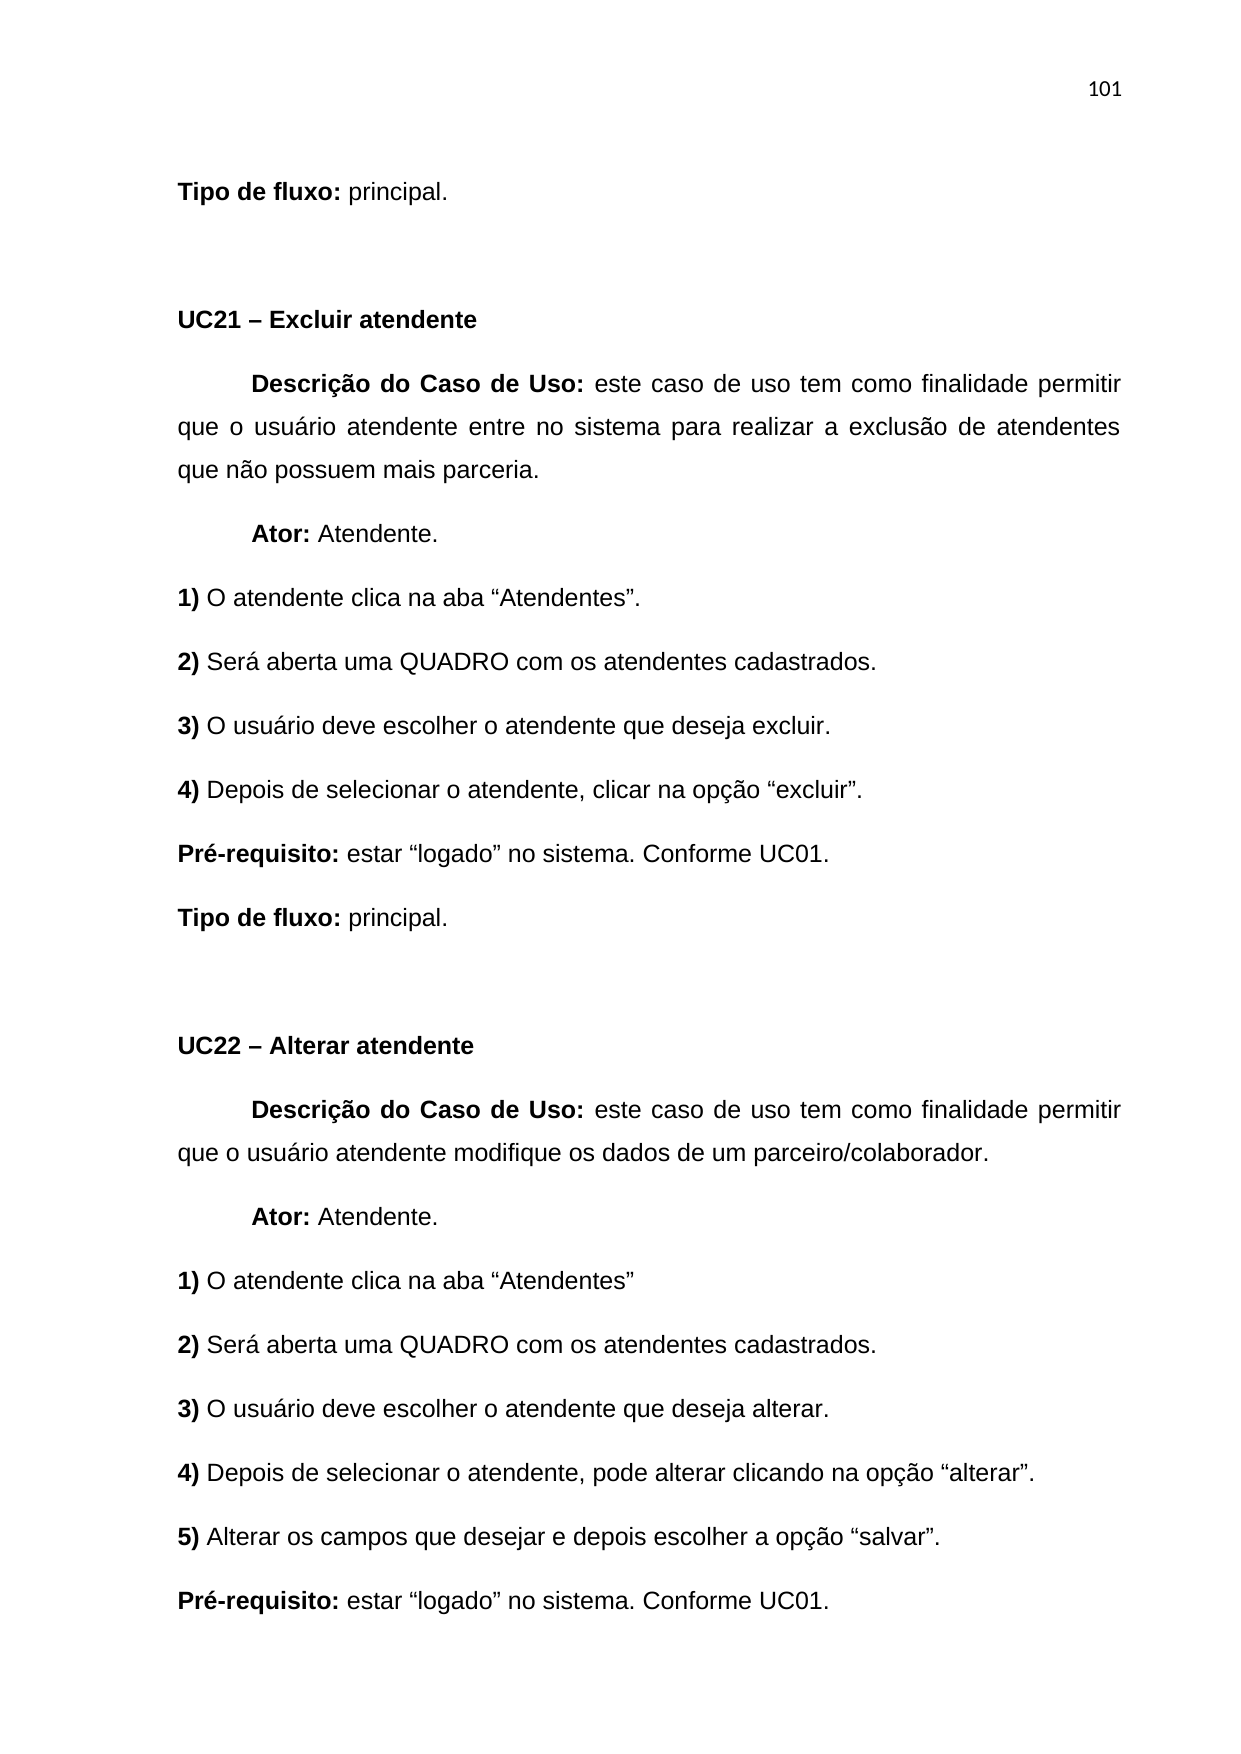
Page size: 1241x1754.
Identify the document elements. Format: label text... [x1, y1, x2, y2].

text 2) Será aberta uma QUADRO com os atendentes cadastrados. [177, 647, 1122, 676]
text 5) Alterar os campos que desejar e depois escolher a opção “salvar”. [177, 1522, 1122, 1551]
text UC22 – Alterar atendente [177, 1031, 1122, 1060]
text Ator: Atendente. [177, 519, 1122, 548]
text 3) O usuário deve escolher o atendente que deseja excluir. [177, 711, 1122, 740]
text Descrição do Caso de Uso: este caso de uso tem como finalidade permitir que o usuário atendente modifique os dados de um parceiro/colaborador. [177, 1095, 1122, 1167]
text Tipo de fluxo: principal. [177, 903, 1122, 932]
text 2) Será aberta uma QUADRO com os atendentes cadastrados. [177, 1330, 1122, 1359]
text Tipo de fluxo: principal. [177, 177, 1122, 206]
text 3) O usuário deve escolher o atendente que deseja alterar. [177, 1394, 1122, 1423]
text Pré-requisito: estar “logado” no sistema. Conforme UC01. [177, 839, 1122, 868]
text 4) Depois de selecionar o atendente, clicar na opção “excluir”. [177, 775, 1122, 804]
text 1) O atendente clica na aba “Atendentes” [177, 1266, 1122, 1295]
text Ator: Atendente. [177, 1202, 1122, 1231]
text Descrição do Caso de Uso: este caso de uso tem como finalidade permitir que o usuário atendente entre no sistema para realizar a exclusão de atendentes que não possuem mais parceria. [177, 369, 1122, 484]
text UC21 – Excluir atendente [177, 305, 1122, 334]
text 1) O atendente clica na aba “Atendentes”. [177, 583, 1122, 612]
text Pré-requisito: estar “logado” no sistema. Conforme UC01. [177, 1586, 1122, 1614]
text 4) Depois de selecionar o atendente, pode alterar clicando na opção “alterar”. [177, 1458, 1122, 1487]
